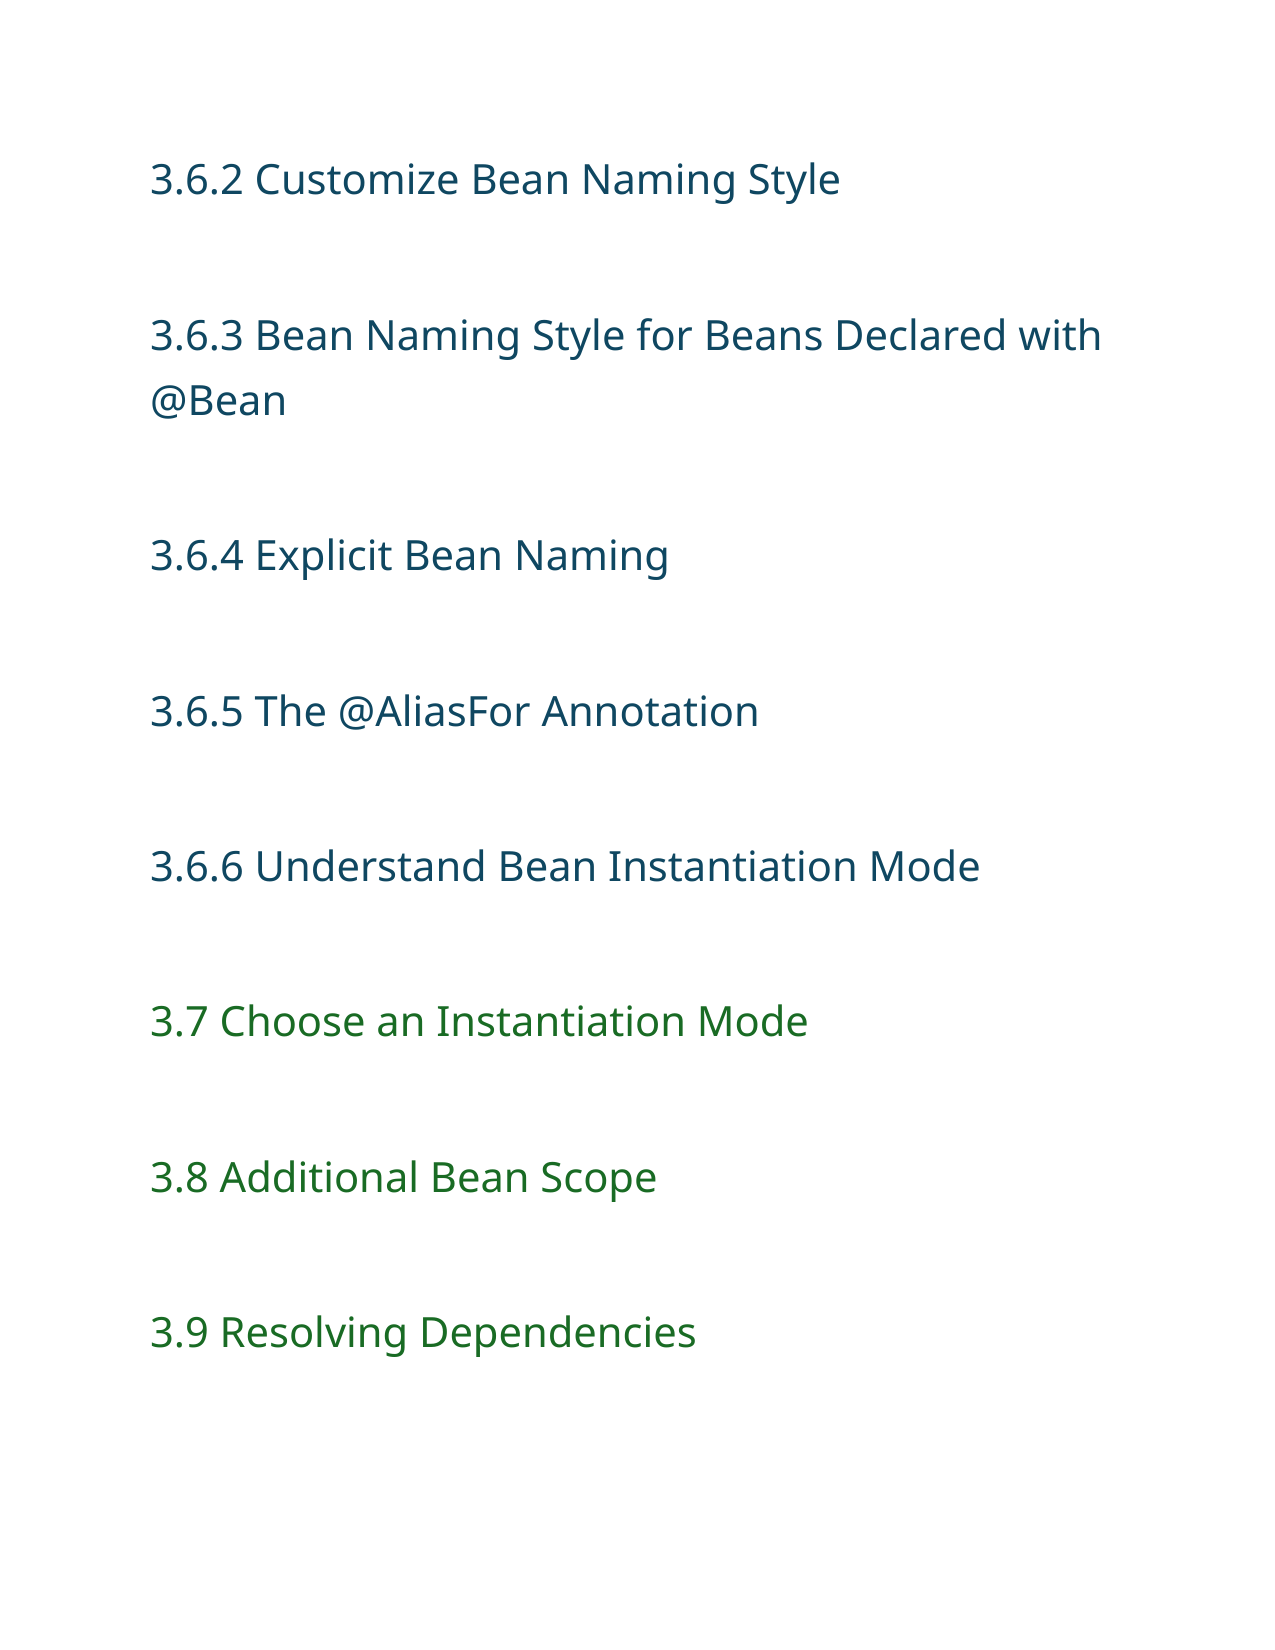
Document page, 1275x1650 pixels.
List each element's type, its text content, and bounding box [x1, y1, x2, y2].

subtitle 3.6.4 Explicit Bean Naming [150, 526, 1125, 583]
subtitle 3.8 Additional Bean Scope [150, 1148, 1125, 1204]
subtitle 3.6.3 Bean Naming Style for Beans Declared with @Bean [150, 305, 1125, 427]
subtitle 3.6.6 Understand Bean Instantiation Mode [150, 837, 1125, 894]
subtitle 3.6.2 Customize Bean Naming Style [150, 150, 1125, 207]
subtitle 3.7 Choose an Instantiation Mode [150, 992, 1125, 1049]
subtitle 3.9 Resolving Dependencies [150, 1303, 1125, 1360]
subtitle 3.6.5 The @AliasFor Annotation [150, 681, 1125, 738]
